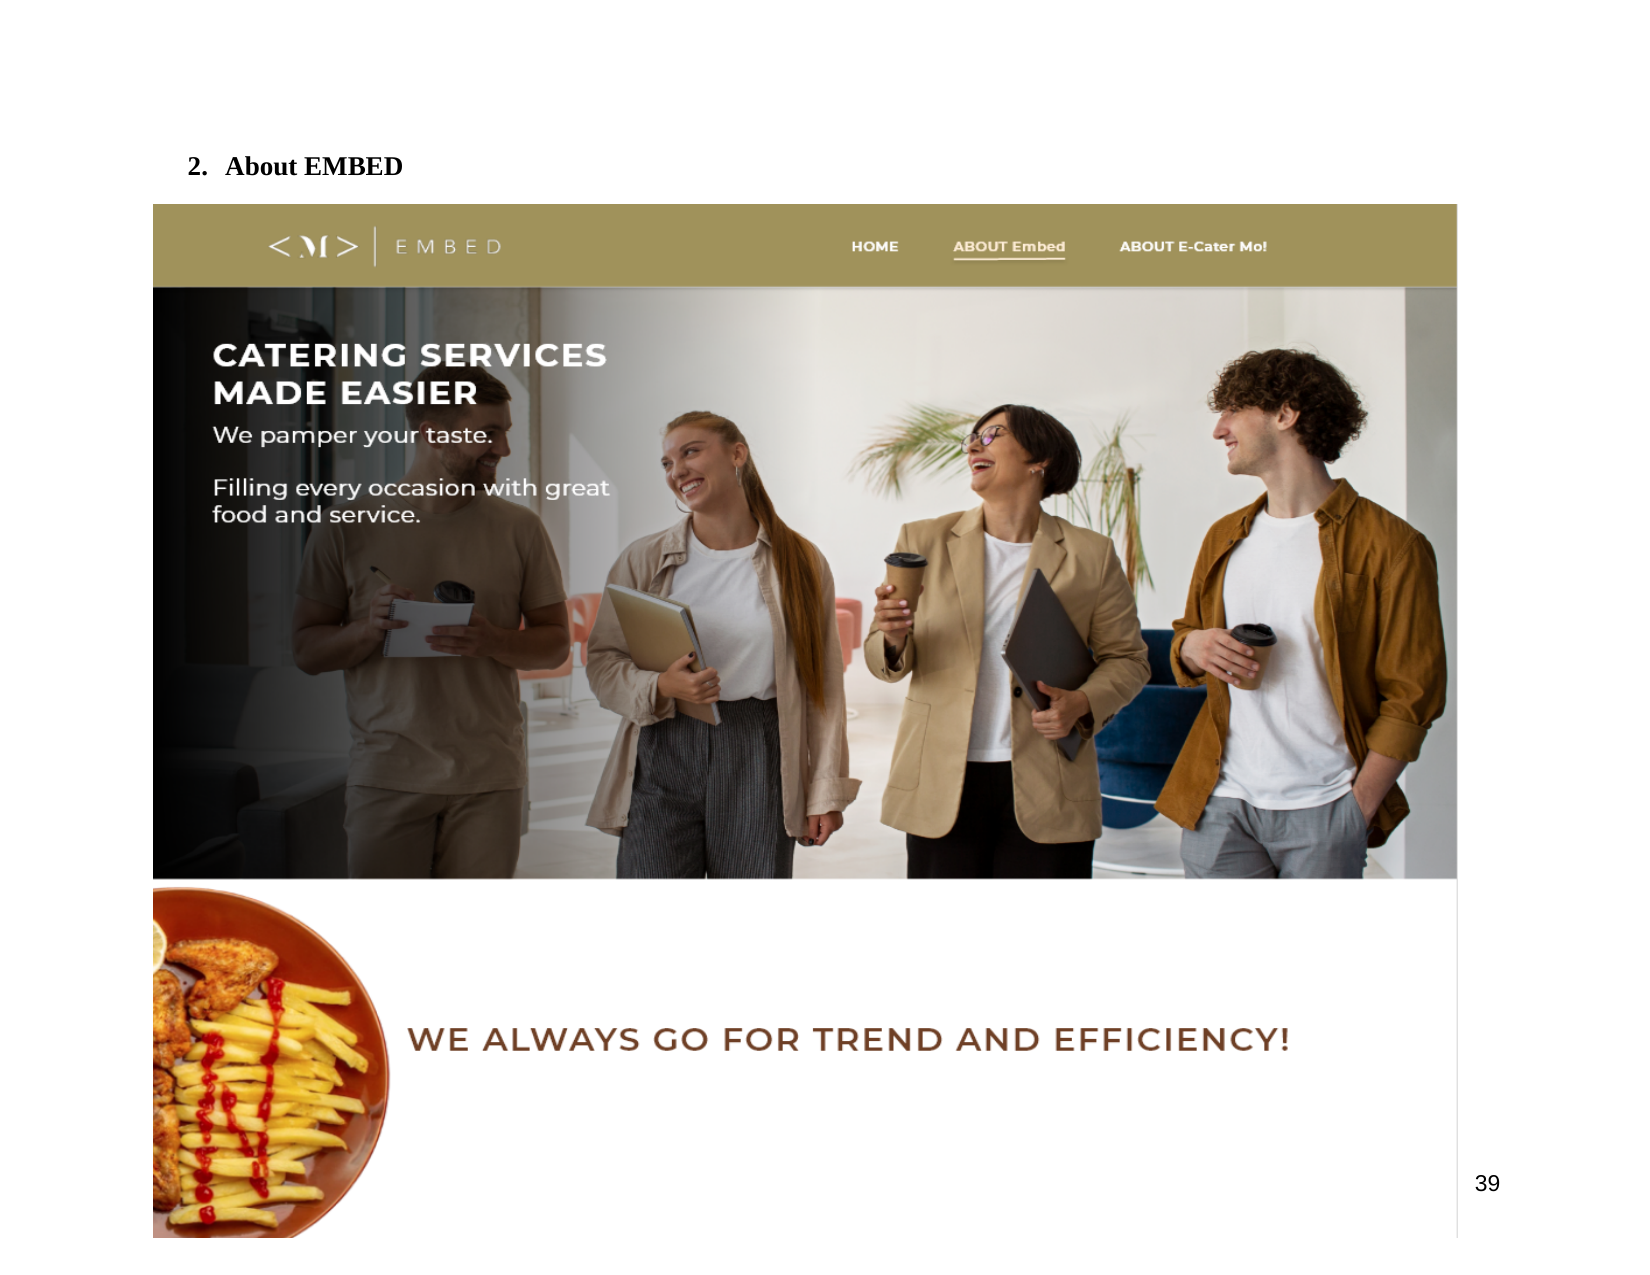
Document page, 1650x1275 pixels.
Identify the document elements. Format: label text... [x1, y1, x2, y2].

list About EMBED [187, 150, 1500, 181]
picture [153, 204, 1458, 1238]
